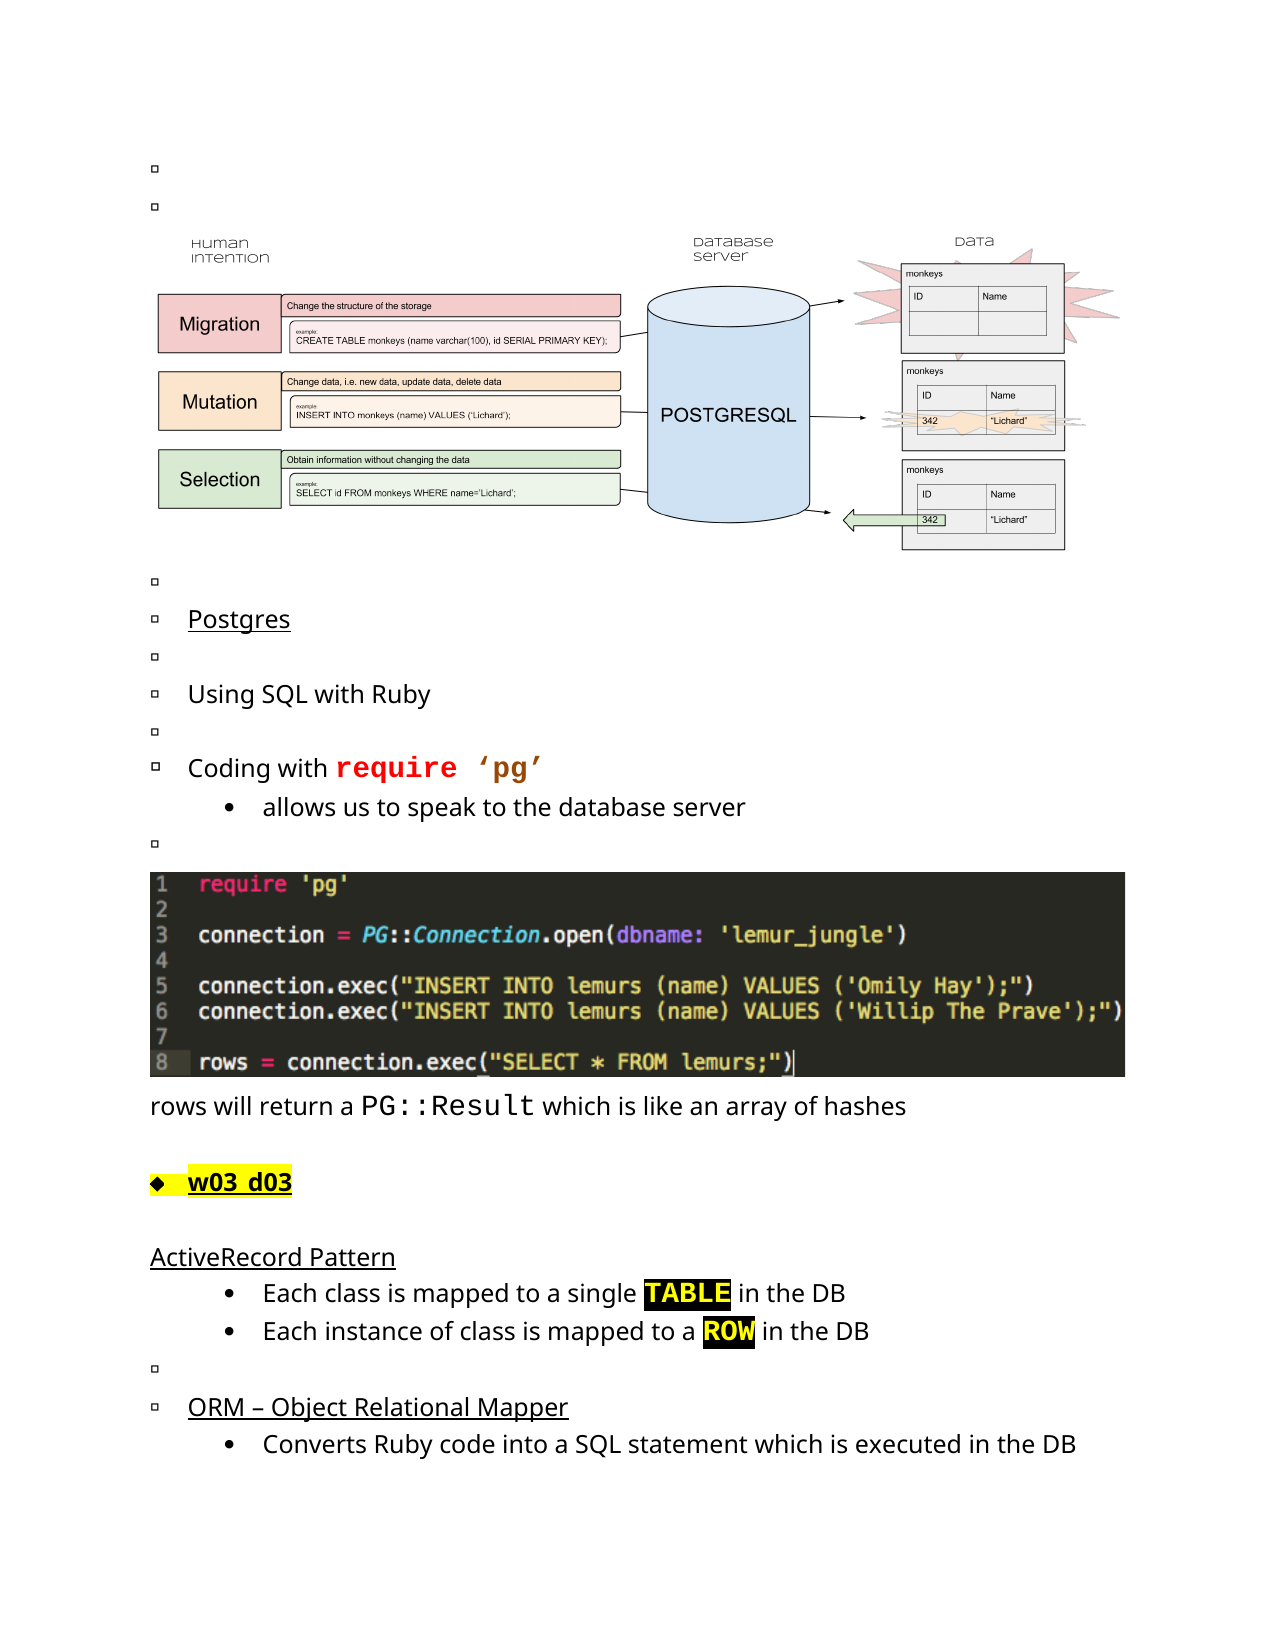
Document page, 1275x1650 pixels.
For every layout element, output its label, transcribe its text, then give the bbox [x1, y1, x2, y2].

list w03_d03 [150, 1162, 1125, 1200]
text Converts Ruby code into a SQL statement which is executed in the DB [225, 1425, 1125, 1462]
list rows will return a PG::Result which is like an array of hashes [150, 1087, 1125, 1125]
text Using SQL with Ruby [150, 675, 1125, 712]
picture [150, 872, 1125, 1077]
text ORM – Object Relational Mapper [150, 1387, 1125, 1425]
text Each instance of class is mapped to a ROW in the DB [225, 1312, 1125, 1350]
picture [150, 225, 1125, 563]
text allows us to speak to the database server [225, 787, 1125, 825]
text Postgres [150, 600, 1125, 637]
list ActiveRecord Pattern [150, 1237, 1125, 1275]
text Coding with require ‘pg’ [150, 750, 1125, 787]
text Each class is mapped to a single TABLE in the DB [225, 1275, 1125, 1312]
